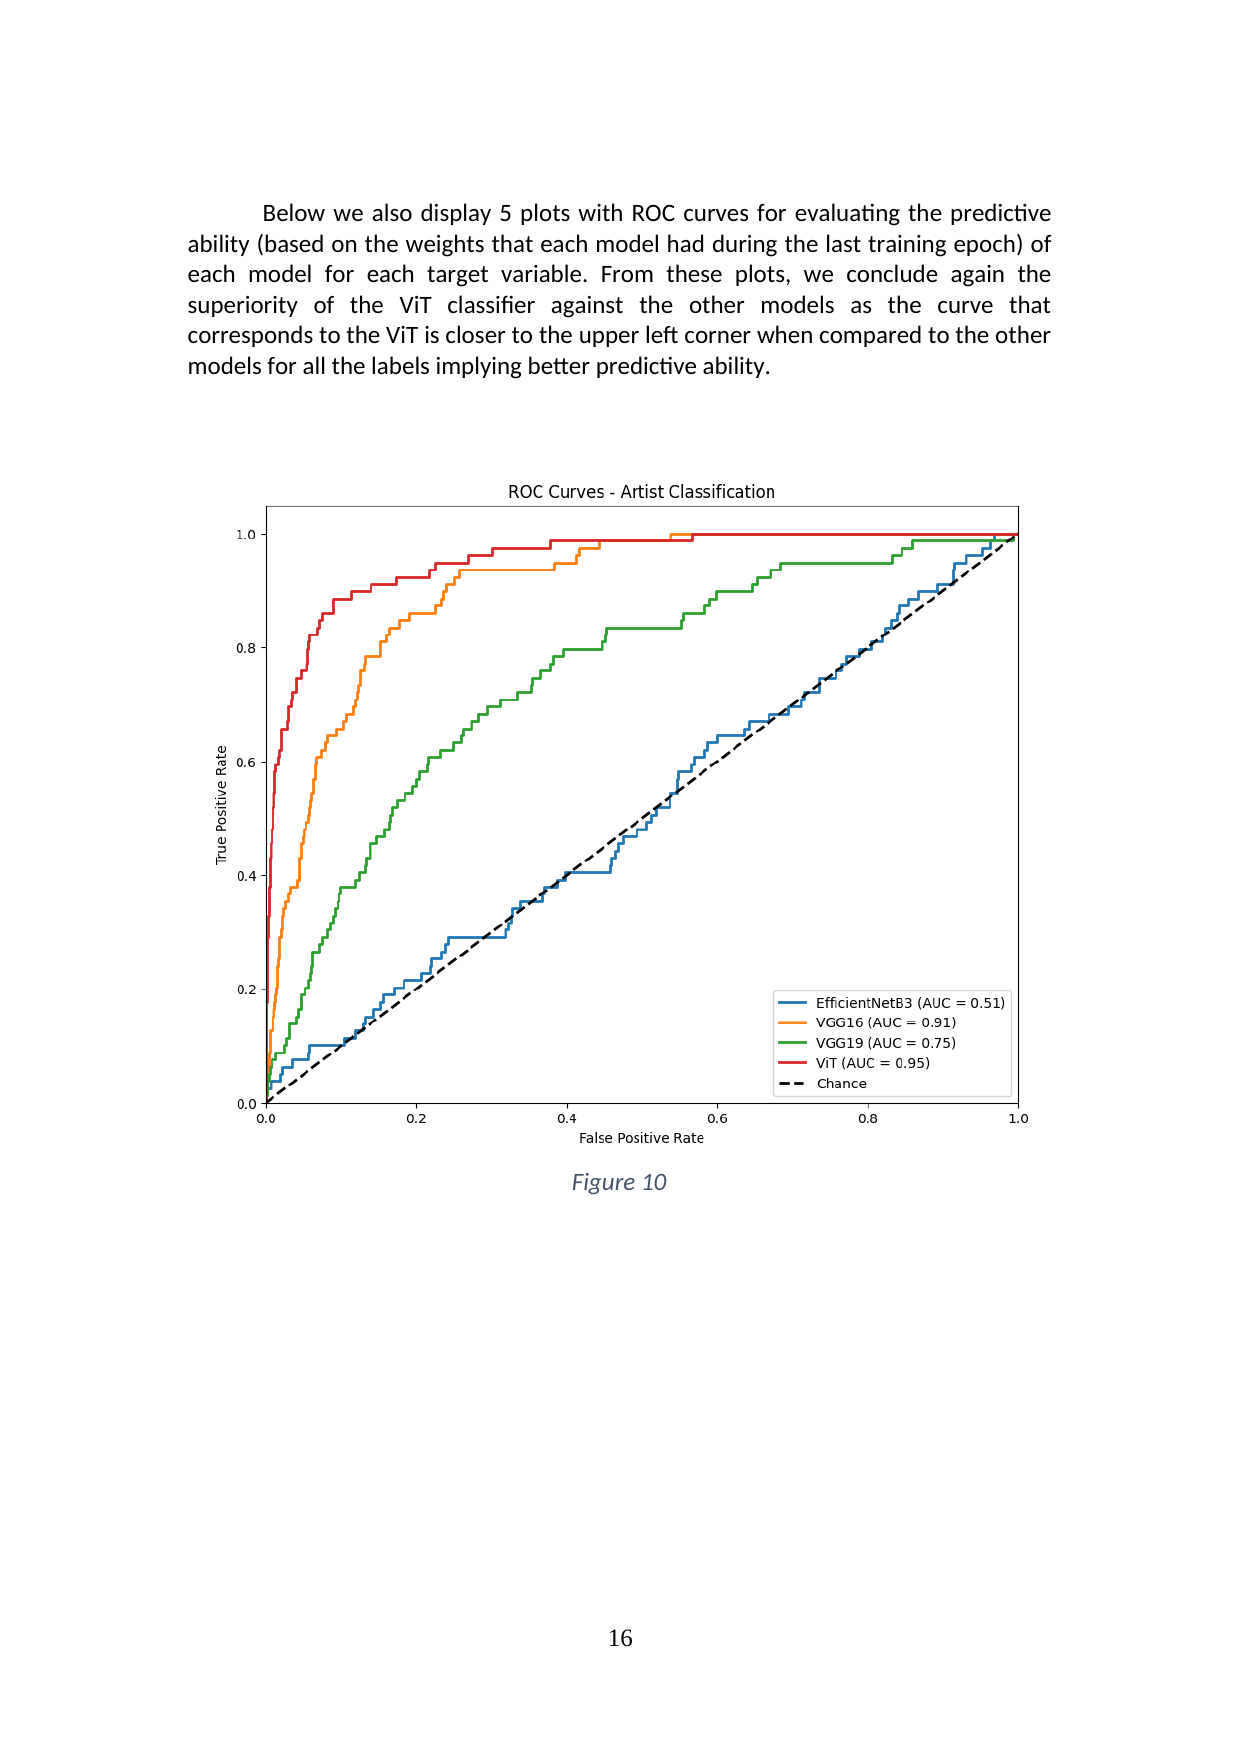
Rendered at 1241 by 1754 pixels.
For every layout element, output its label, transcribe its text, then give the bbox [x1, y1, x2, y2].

text Below we also display 5 plots with ROC curves for evaluating the predictive ability (based on the weights that each model had during the last training epoch) of each model for each target variable. From these plots, we conclude again the superiority of the ViT classifier against the other models as the curve that corresponds to the ViT is closer to the upper left corner when compared to the other models for all the labels implying better predictive ability. [187, 197, 1053, 380]
picture [207, 474, 1034, 1150]
text Figure 10 [187, 1166, 1053, 1197]
